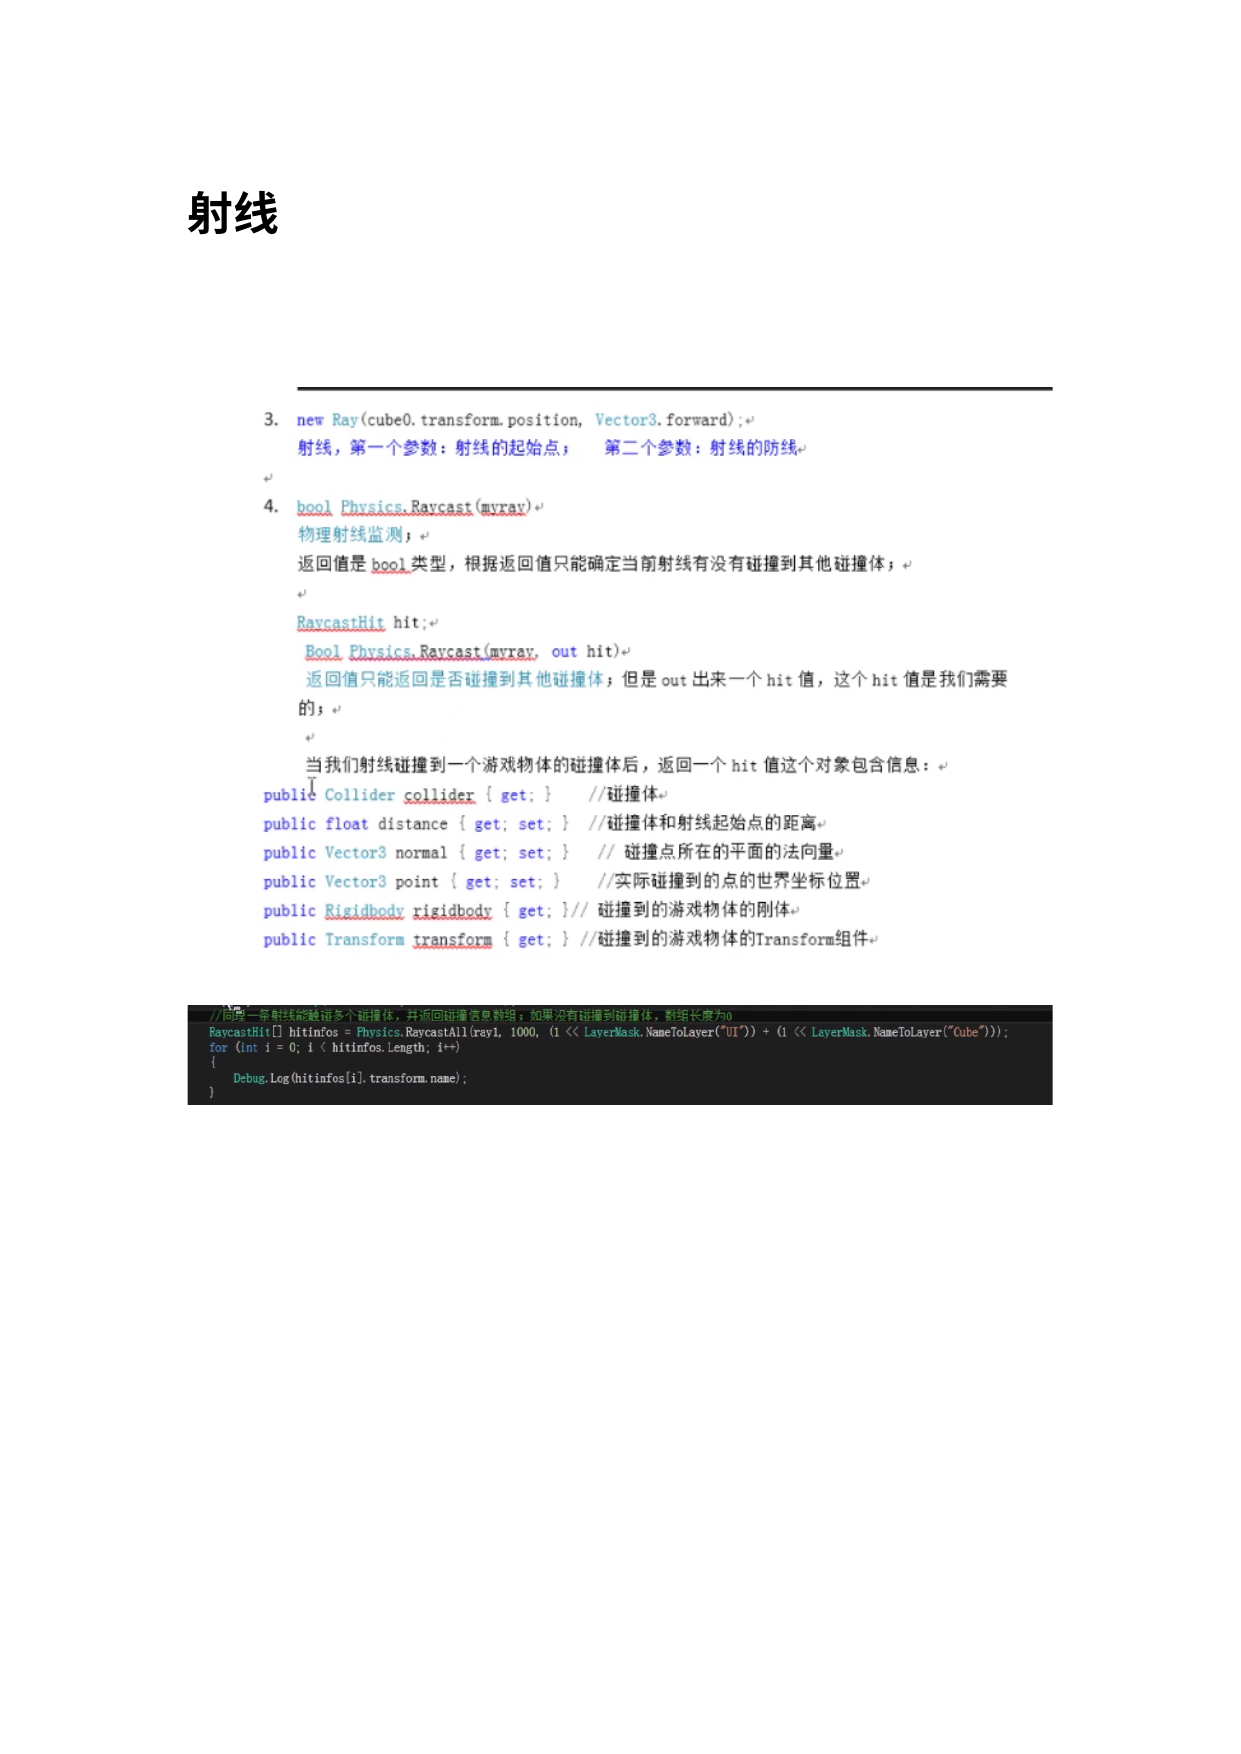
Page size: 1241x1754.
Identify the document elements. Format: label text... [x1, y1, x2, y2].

subtitle 射线 [187, 162, 1053, 259]
picture [187, 387, 1053, 990]
picture [187, 1005, 1053, 1105]
